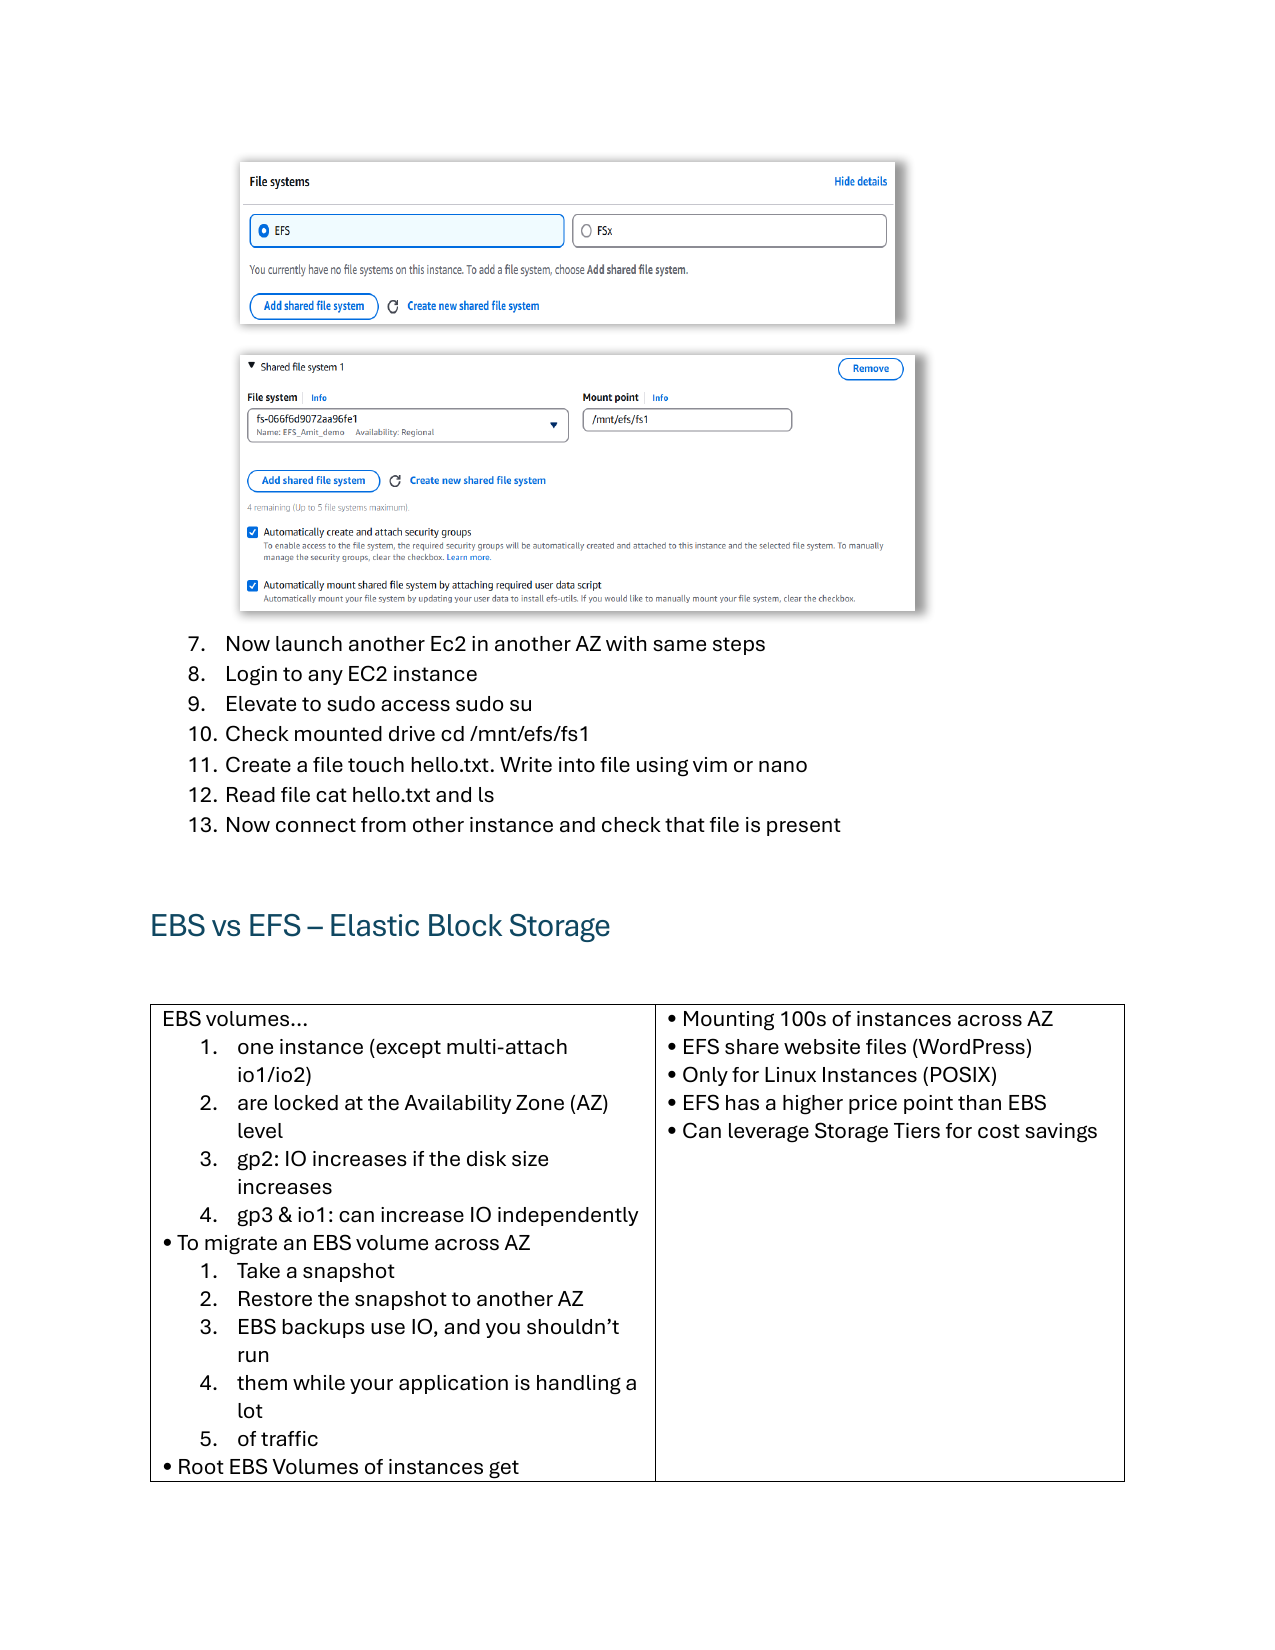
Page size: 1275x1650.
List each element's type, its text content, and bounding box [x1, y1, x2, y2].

list Create a file touch hello.txt. Write into file using vim or nano [187, 750, 1125, 778]
picture [240, 162, 895, 324]
list Check mounted drive cd /mnt/efs/fs1 [187, 720, 1125, 748]
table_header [151, 1005, 655, 1481]
picture [240, 355, 915, 611]
list Now connect from other instance and check that file is present [187, 811, 1125, 839]
list Login to any EC2 instance [187, 660, 1125, 688]
subtitle EBS vs EFS – Elastic Block Storage [150, 904, 1125, 945]
list Read file cat hello.txt and ls [187, 781, 1125, 809]
list Elevate to sudo access sudo su [187, 690, 1125, 718]
list Now launch another Ec2 in another AZ with same steps [187, 629, 1125, 658]
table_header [656, 1005, 1124, 1481]
